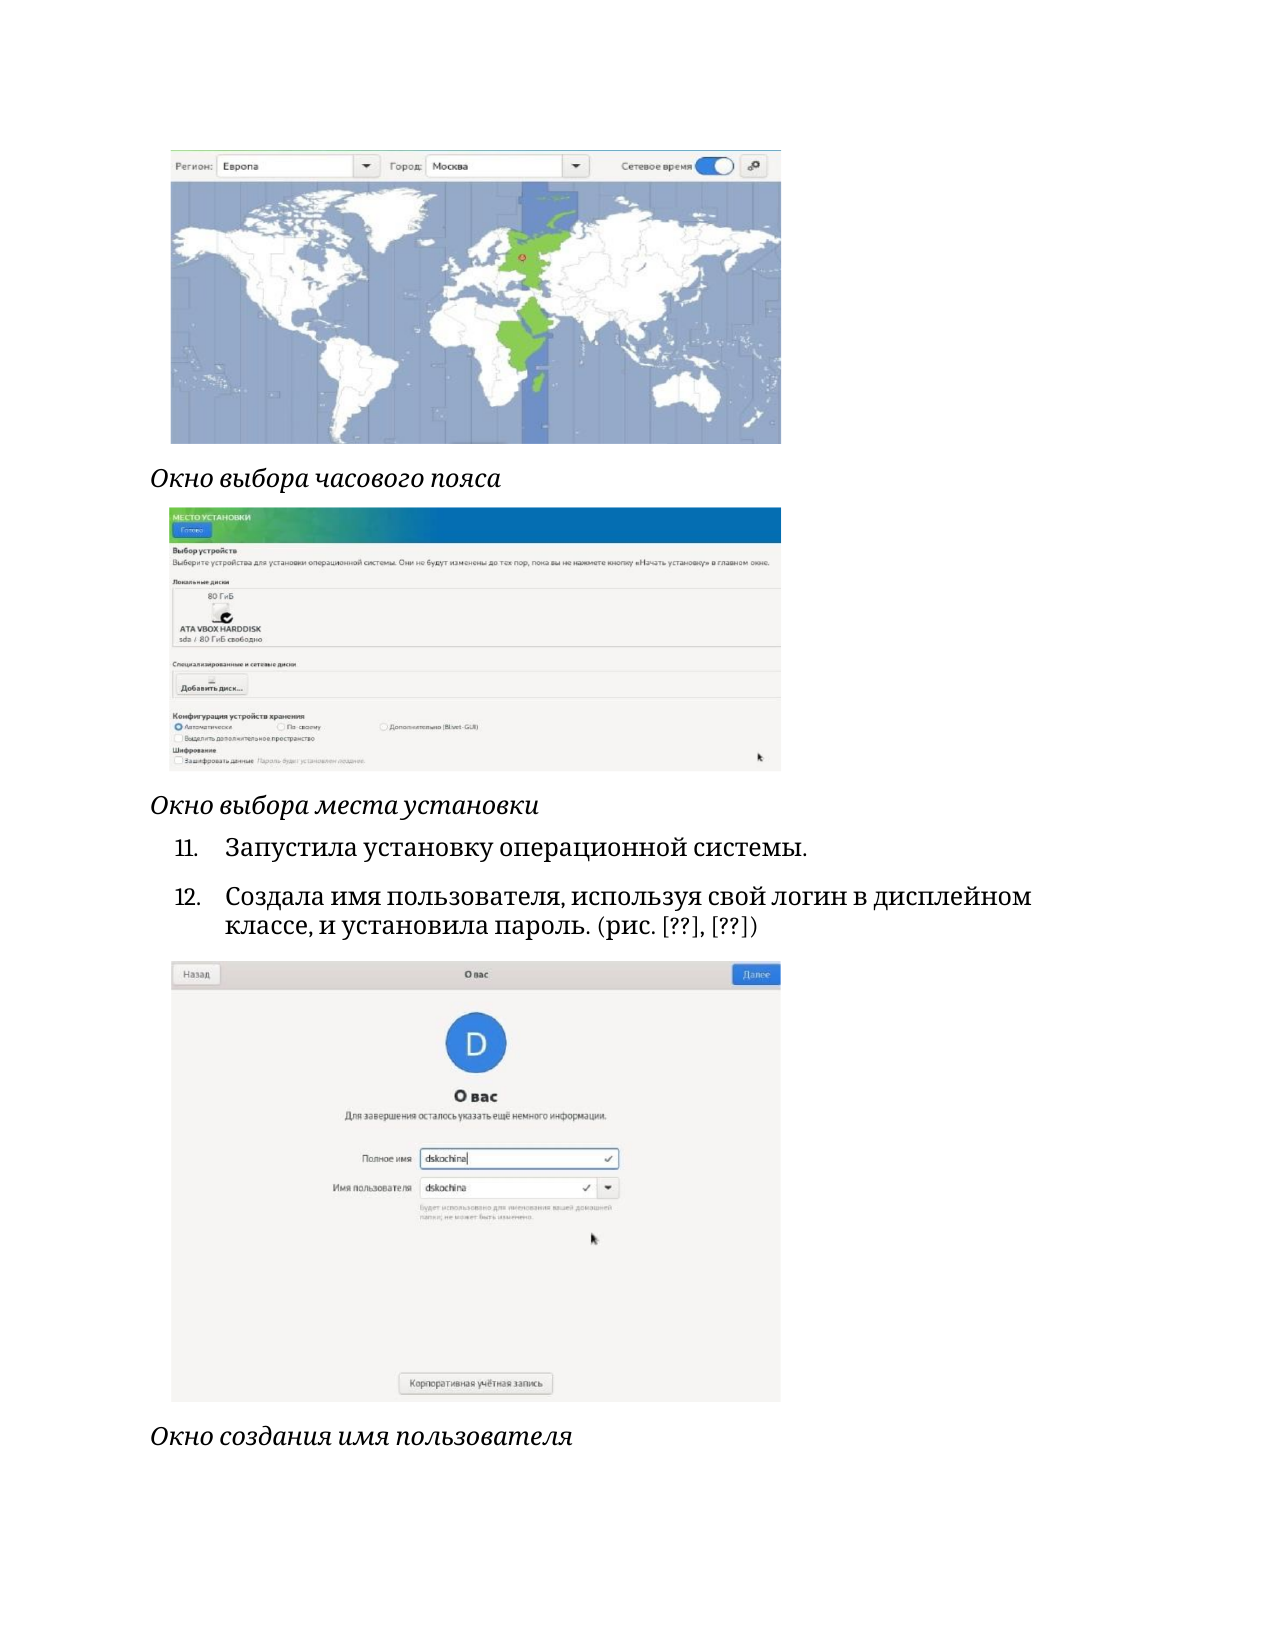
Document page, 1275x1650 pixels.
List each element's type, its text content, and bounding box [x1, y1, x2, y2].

picture [168, 150, 782, 444]
picture [168, 961, 782, 1402]
text Окно выбора места установки [150, 792, 1125, 821]
text Окно выбора часового пояса [150, 465, 1125, 494]
list Запустила установку операционной системы. [175, 833, 1125, 862]
list Создала имя пользователя, используя свой логин в дисплейном классе, и установила пароль. (рис. [??], [??]) [175, 883, 1125, 941]
text Окно создания имя пользователя [150, 1423, 1125, 1452]
picture [168, 506, 782, 772]
